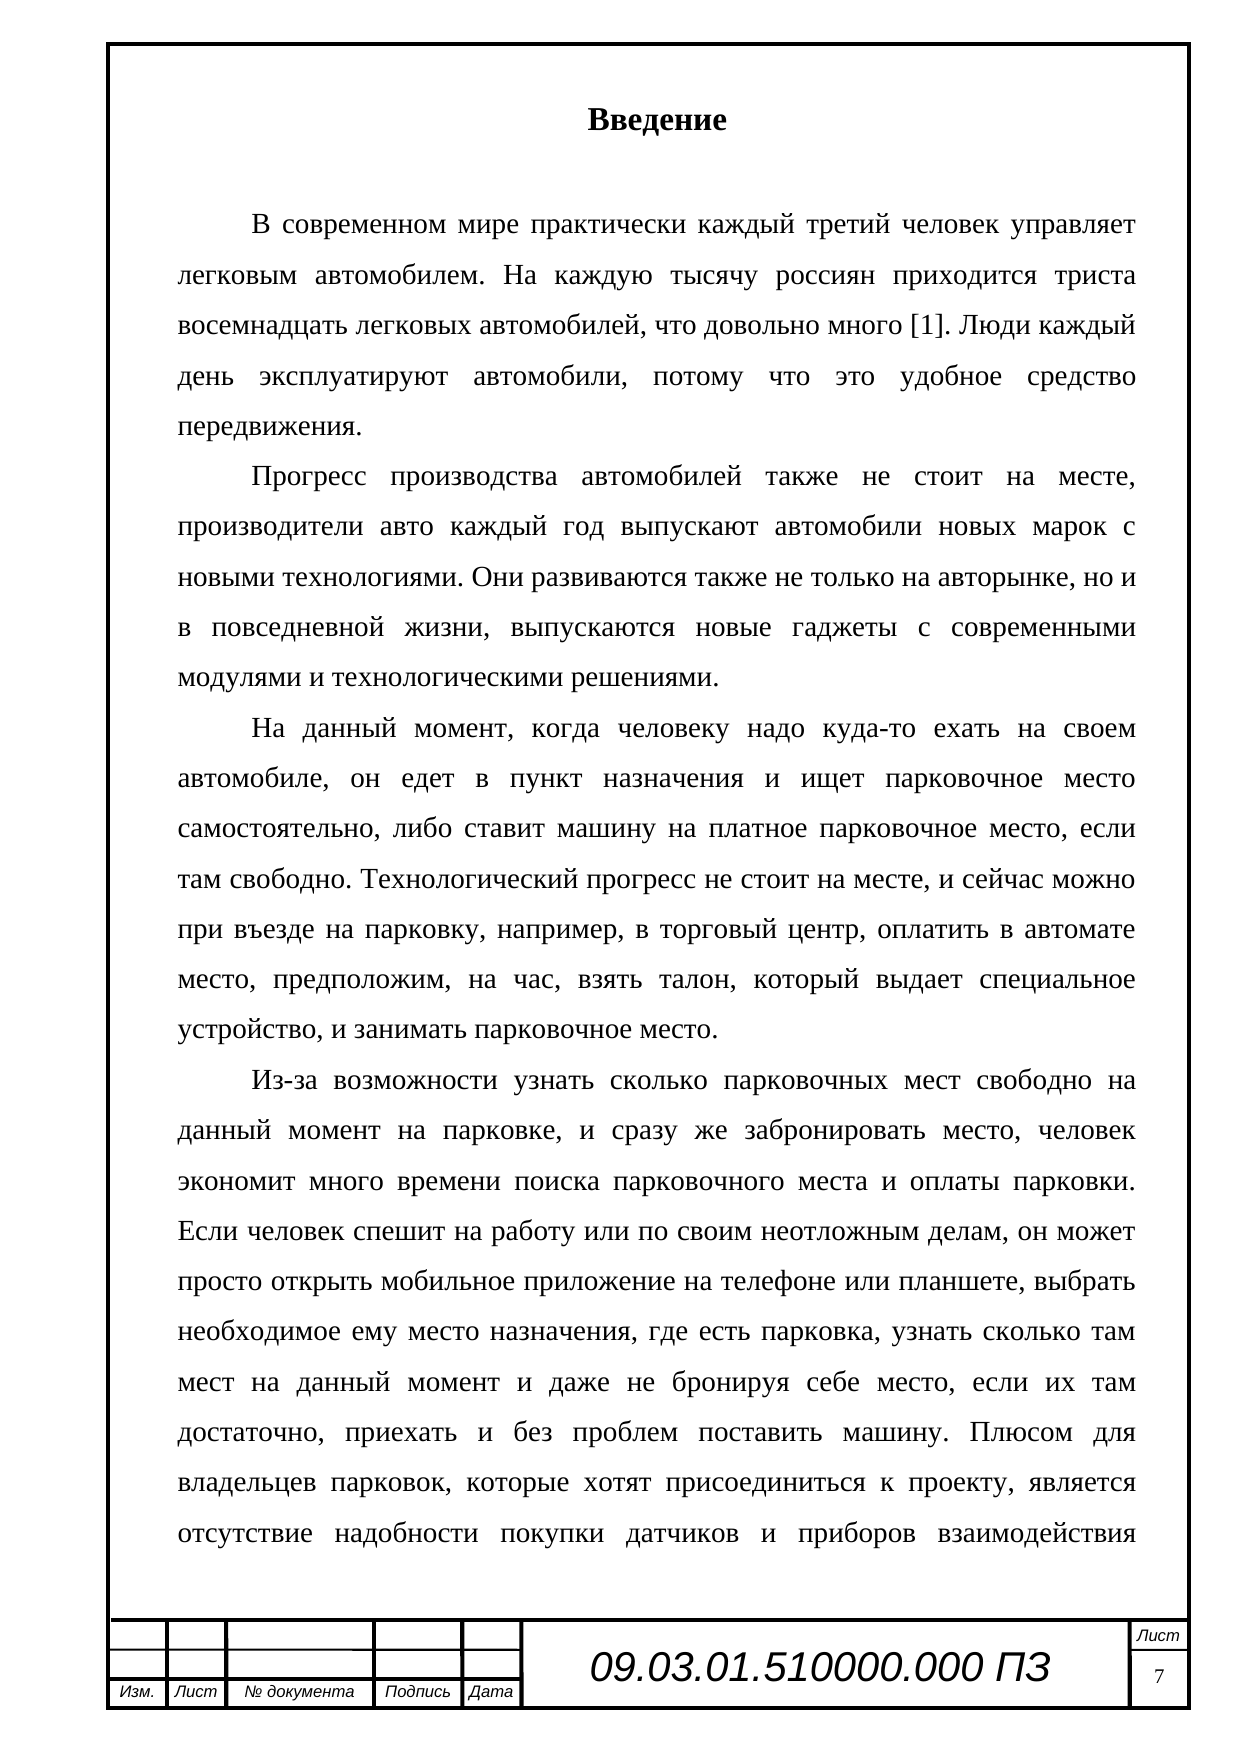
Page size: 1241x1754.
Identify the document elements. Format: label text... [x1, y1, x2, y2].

text В современном мире практически каждый третий человек управляет легковым автомобилем. На каждую тысячу россиян приходится триста восемнадцать легковых автомобилей, что довольно много [1]. Люди каждый день эксплуатируют автомобили, потому что это удобное средство передвижения. [177, 207, 1137, 441]
text Введение [177, 99, 1137, 137]
text Прогресс производства автомобилей также не стоит на месте, производители авто каждый год выпускают автомобили новых марок с новыми технологиями. Они развиваются также не только на авторынке, но и в повседневной жизни, выпускаются новые гаджеты с современными модулями и технологическими решениями. [177, 458, 1137, 693]
text На данный момент, когда человеку надо куда-то ехать на своем автомобиле, он едет в пункт назначения и ищет парковочное место самостоятельно, либо ставит машину на платное парковочное место, если там свободно. Технологический прогресс не стоит на месте, и сейчас можно при въезде на парковку, например, в торговый центр, оплатить в автомате место, предположим, на час, взять талон, который выдает специальное устройство, и занимать парковочное место. [177, 710, 1137, 1045]
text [177, 1062, 1137, 1548]
